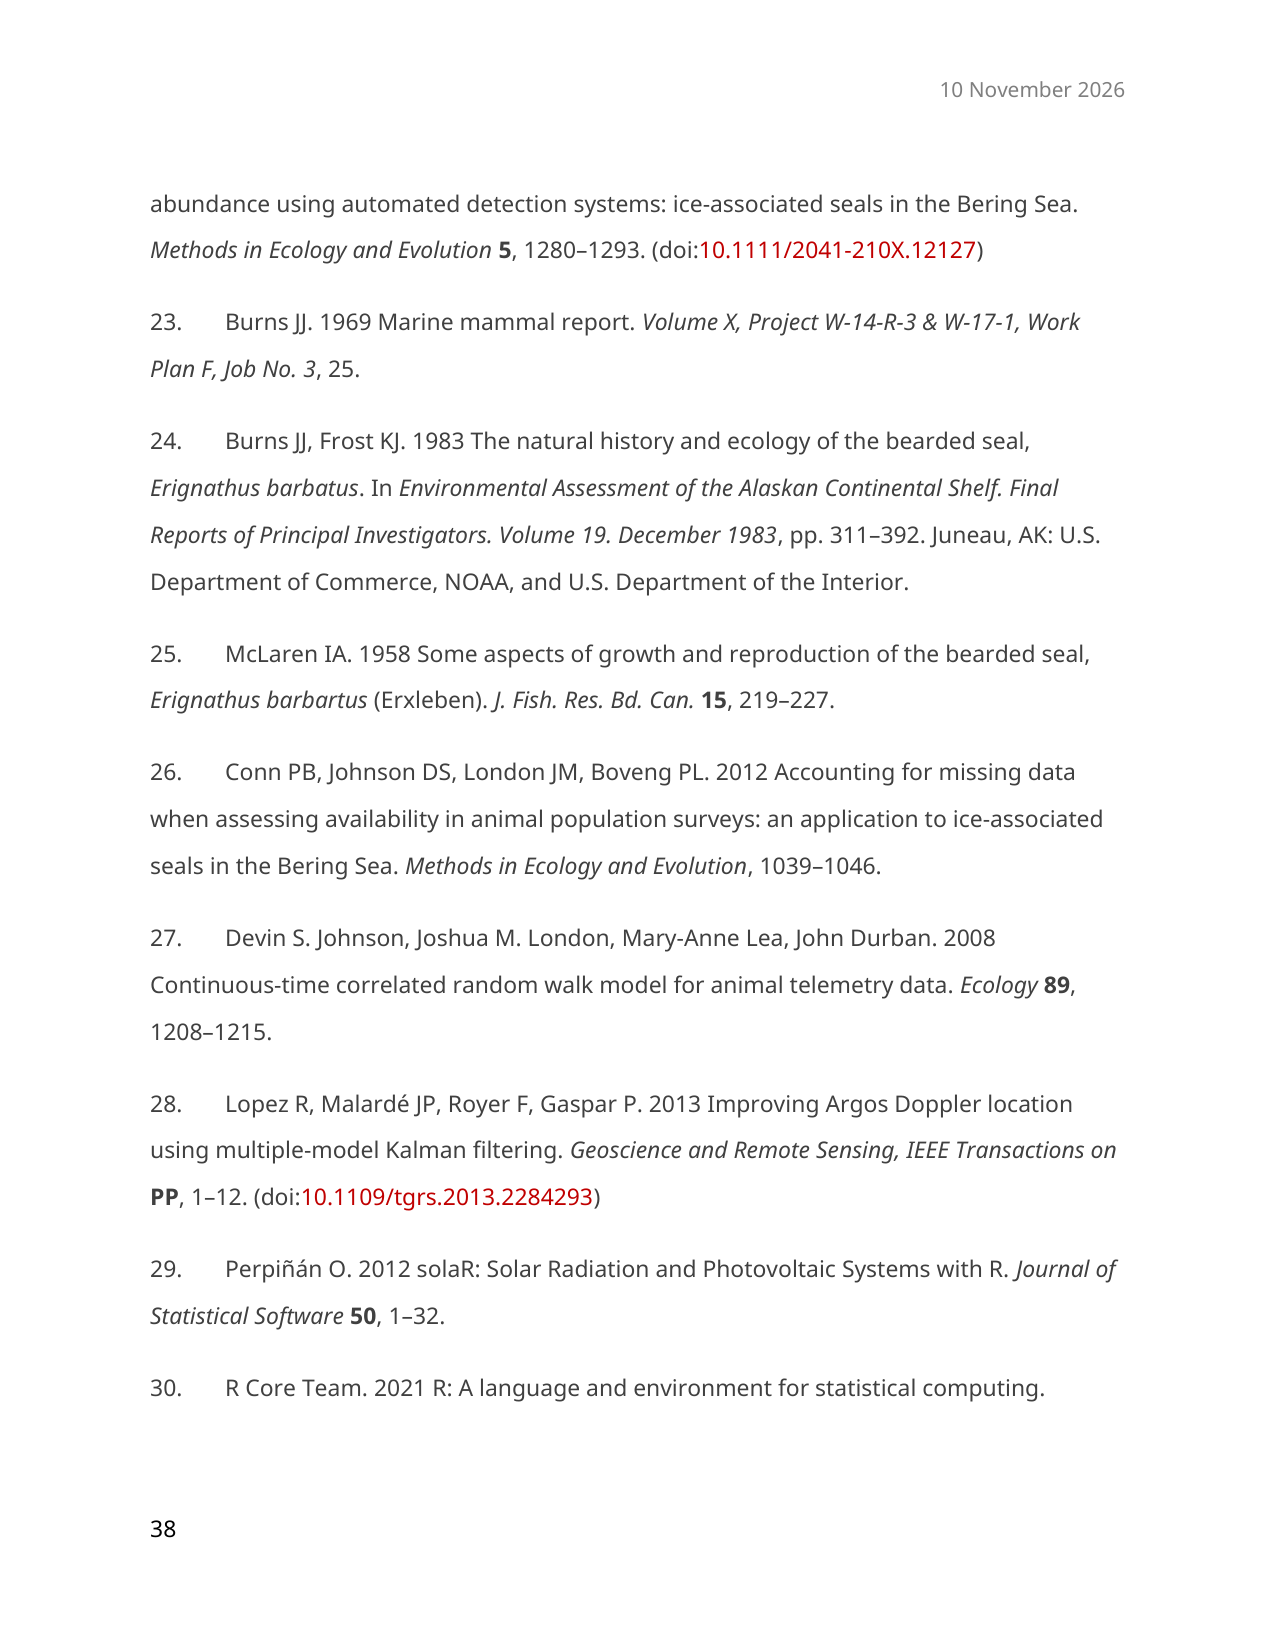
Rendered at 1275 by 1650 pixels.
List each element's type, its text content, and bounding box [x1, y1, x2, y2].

text 29. Perpiñán O. 2012 solaR: Solar Radiation and Photovoltaic Systems with R. Journal of Statistical Software 50, 1–32. [150, 1253, 1125, 1331]
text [150, 187, 1125, 266]
text 30. R Core Team. 2021 R: A language and environment for statistical computing. [150, 1372, 1125, 1403]
text 23. Burns JJ. 1969 Marine mammal report. Volume X, Project W-14-R-3 & W-17-1, Work Plan F, Job No. 3, 25. [150, 306, 1125, 384]
text 25. McLaren IA. 1958 Some aspects of growth and reproduction of the bearded seal, Erignathus barbartus (Erxleben). J. Fish. Res. Bd. Can. 15, 219–227. [150, 637, 1125, 716]
text 27. Devin S. Johnson, Joshua M. London, Mary-Anne Lea, John Durban. 2008 Continuous-time correlated random walk model for animal telemetry data. Ecology 89, 1208–1215. [150, 922, 1125, 1047]
text 24. Burns JJ, Frost KJ. 1983 The natural history and ecology of the bearded seal, Erignathus barbatus. In Environmental Assessment of the Alaskan Continental Shelf. Final Reports of Principal Investigators. Volume 19. December 1983, pp. 311–392. Juneau, AK: U.S. Department of Commerce, NOAA, and U.S. Department of the Interior. [150, 425, 1125, 597]
text 26. Conn PB, Johnson DS, London JM, Boveng PL. 2012 Accounting for missing data when assessing availability in animal population surveys: an application to ice-associated seals in the Bering Sea. Methods in Ecology and Evolution, 1039–1046. [150, 756, 1125, 881]
text 28. Lopez R, Malardé JP, Royer F, Gaspar P. 2013 Improving Argos Doppler location using multiple-model Kalman filtering. Geoscience and Remote Sensing, IEEE Transactions on PP, 1–12. (doi:10.1109/tgrs.2013.2284293) [150, 1087, 1125, 1212]
